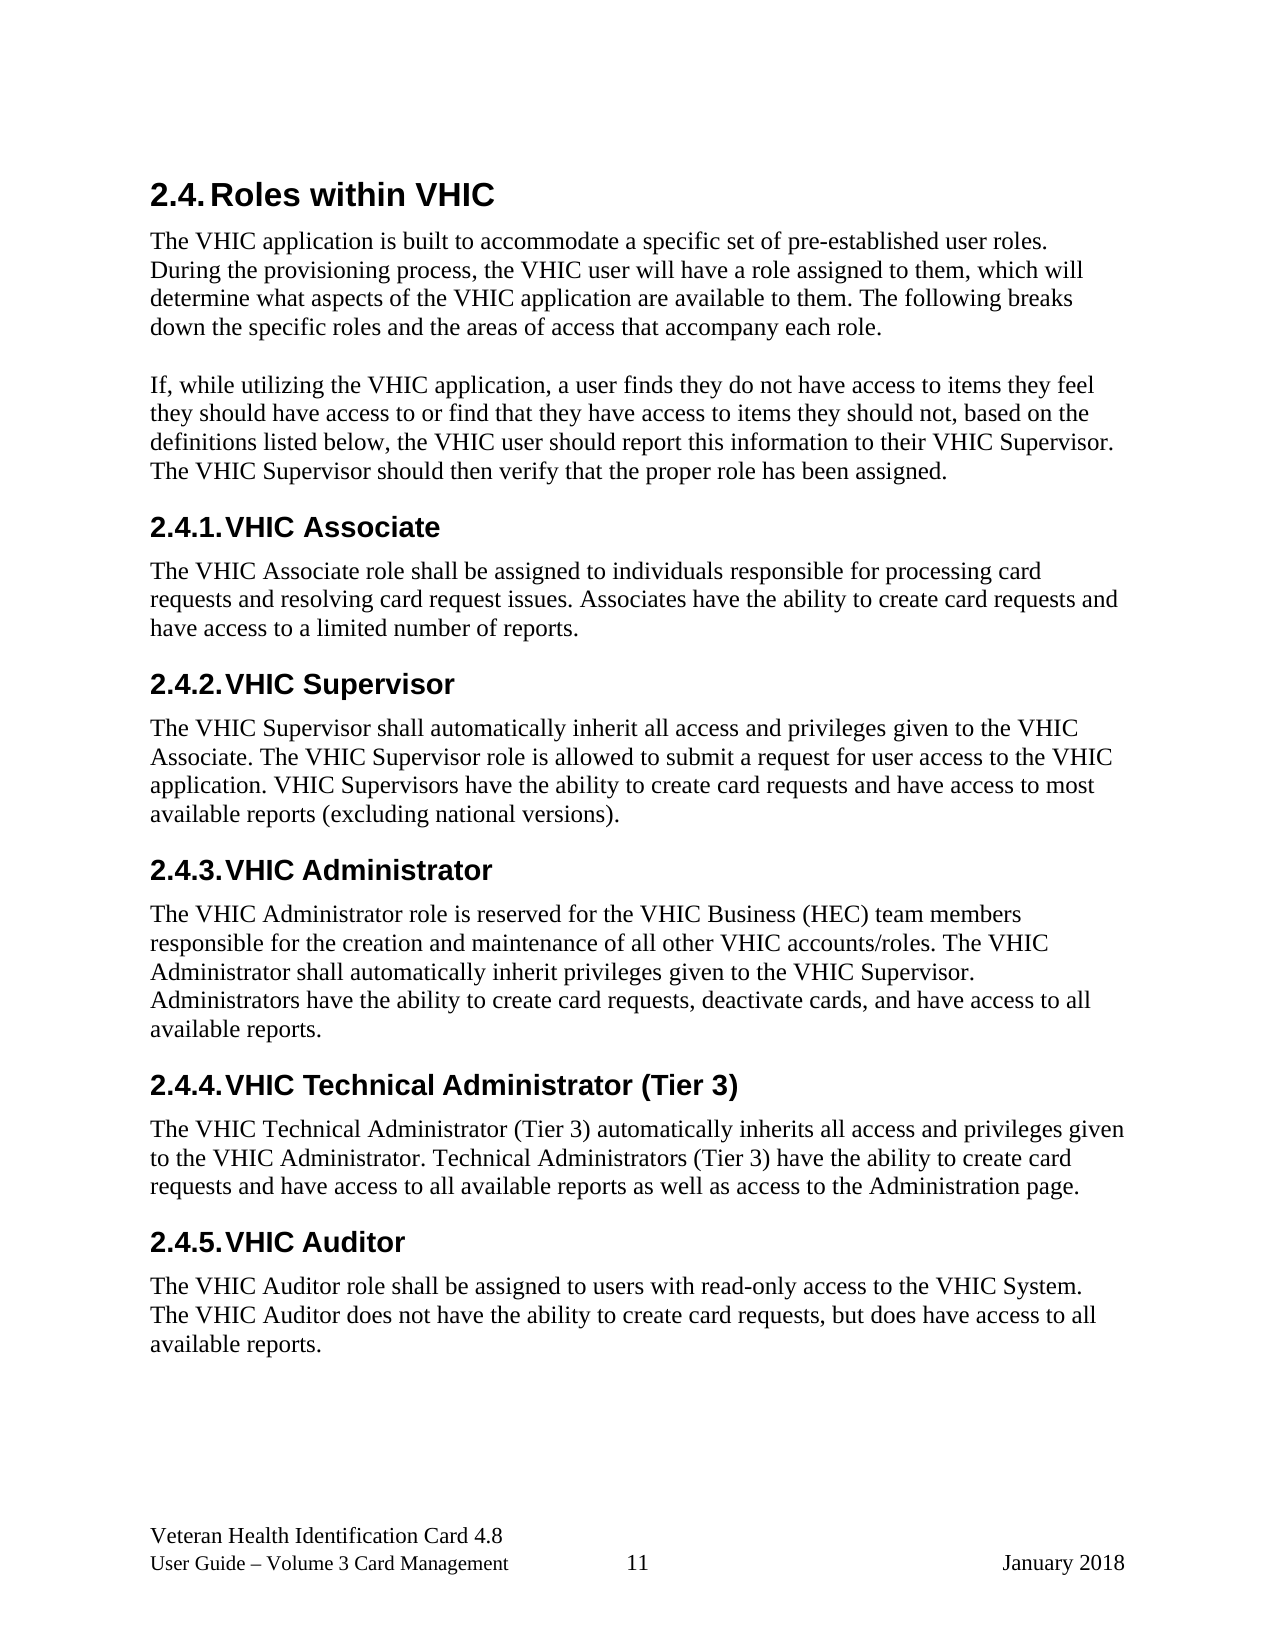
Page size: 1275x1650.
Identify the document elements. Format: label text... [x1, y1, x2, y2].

subtitle VHIC Administrator [150, 853, 1125, 887]
text If, while utilizing the VHIC application, a user finds they do not have access to items they feel they should have access to or find that they have access to items they should not, based on the definitions listed below, the VHIC user should report this information to their VHIC Supervisor. The VHIC Supervisor should then verify that the proper role has been assigned. [150, 370, 1125, 485]
text The VHIC application is built to accommodate a specific set of pre-established user roles. During the provisioning process, the VHIC user will have a role assigned to them, which will determine what aspects of the VHIC application are available to them. The following breaks down the specific roles and the areas of access that accompany each role. [150, 226, 1125, 341]
text The VHIC Auditor role shall be assigned to users with read-only access to the VHIC System. The VHIC Auditor does not have the ability to create card requests, but does have access to all available reports. [150, 1271, 1125, 1357]
text The VHIC Technical Administrator (Tier 3) automatically inherits all access and privileges given to the VHIC Administrator. Technical Administrators (Tier 3) have the ability to create card requests and have access to all available reports as well as access to the Administration page. [150, 1114, 1125, 1200]
text The VHIC Associate role shall be assigned to individuals responsible for processing card requests and resolving card request issues. Associates have the ability to create card requests and have access to a limited number of reports. [150, 556, 1125, 642]
subtitle VHIC Technical Administrator (Tier 3) [150, 1068, 1125, 1101]
subtitle Roles within VHIC [150, 175, 1125, 213]
subtitle VHIC Auditor [150, 1225, 1125, 1259]
text The VHIC Supervisor shall automatically inherit all access and privileges given to the VHIC Associate. The VHIC Supervisor role is allowed to submit a request for user access to the VHIC application. VHIC Supervisors have the ability to create card requests and have access to most available reports (excluding national versions). [150, 713, 1125, 828]
subtitle VHIC Supervisor [150, 667, 1125, 701]
subtitle VHIC Associate [150, 510, 1125, 543]
text The VHIC Administrator role is reserved for the VHIC Business (HEC) team members responsible for the creation and maintenance of all other VHIC accounts/roles. The VHIC Administrator shall automatically inherit privileges given to the VHIC Supervisor. Administrators have the ability to create card requests, deactivate cards, and have access to all available reports. [150, 899, 1125, 1043]
